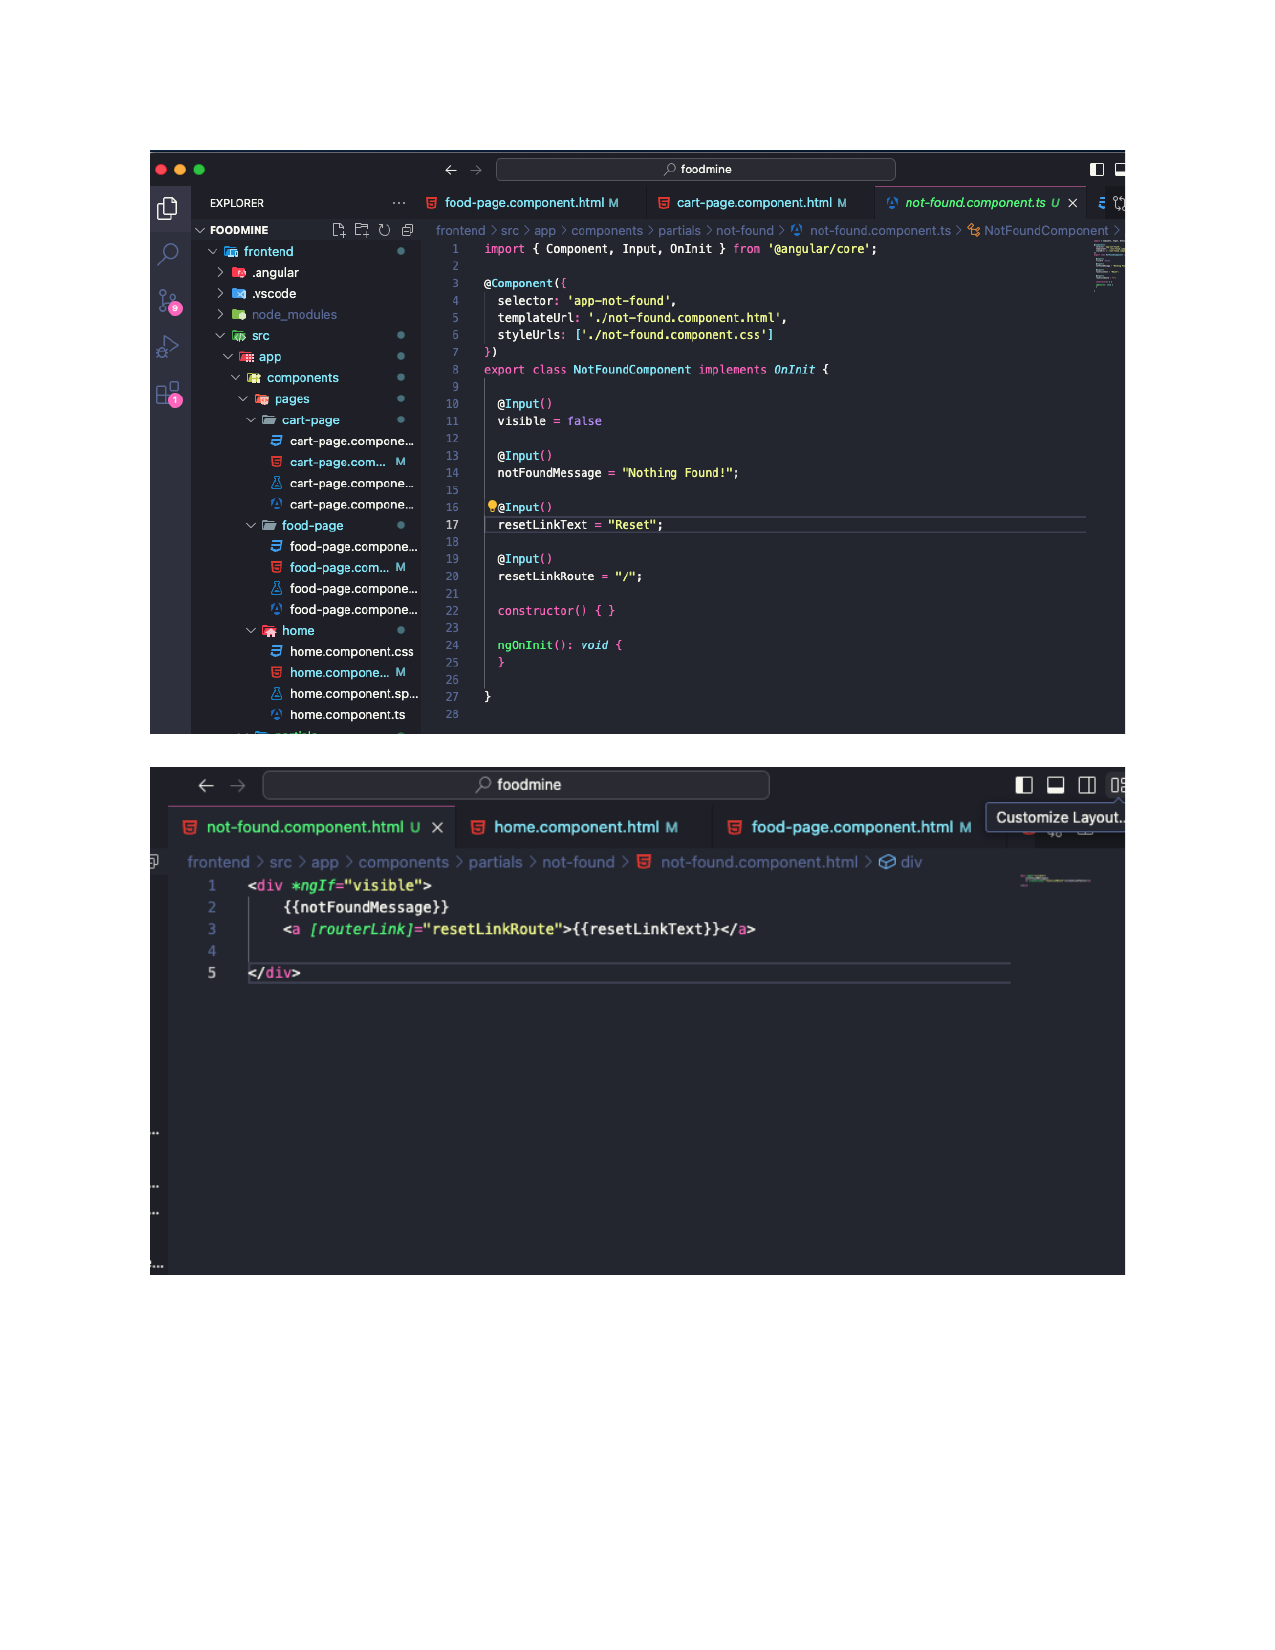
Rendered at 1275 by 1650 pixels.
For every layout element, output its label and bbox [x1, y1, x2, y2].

picture [150, 767, 1125, 1275]
picture [150, 150, 1125, 734]
